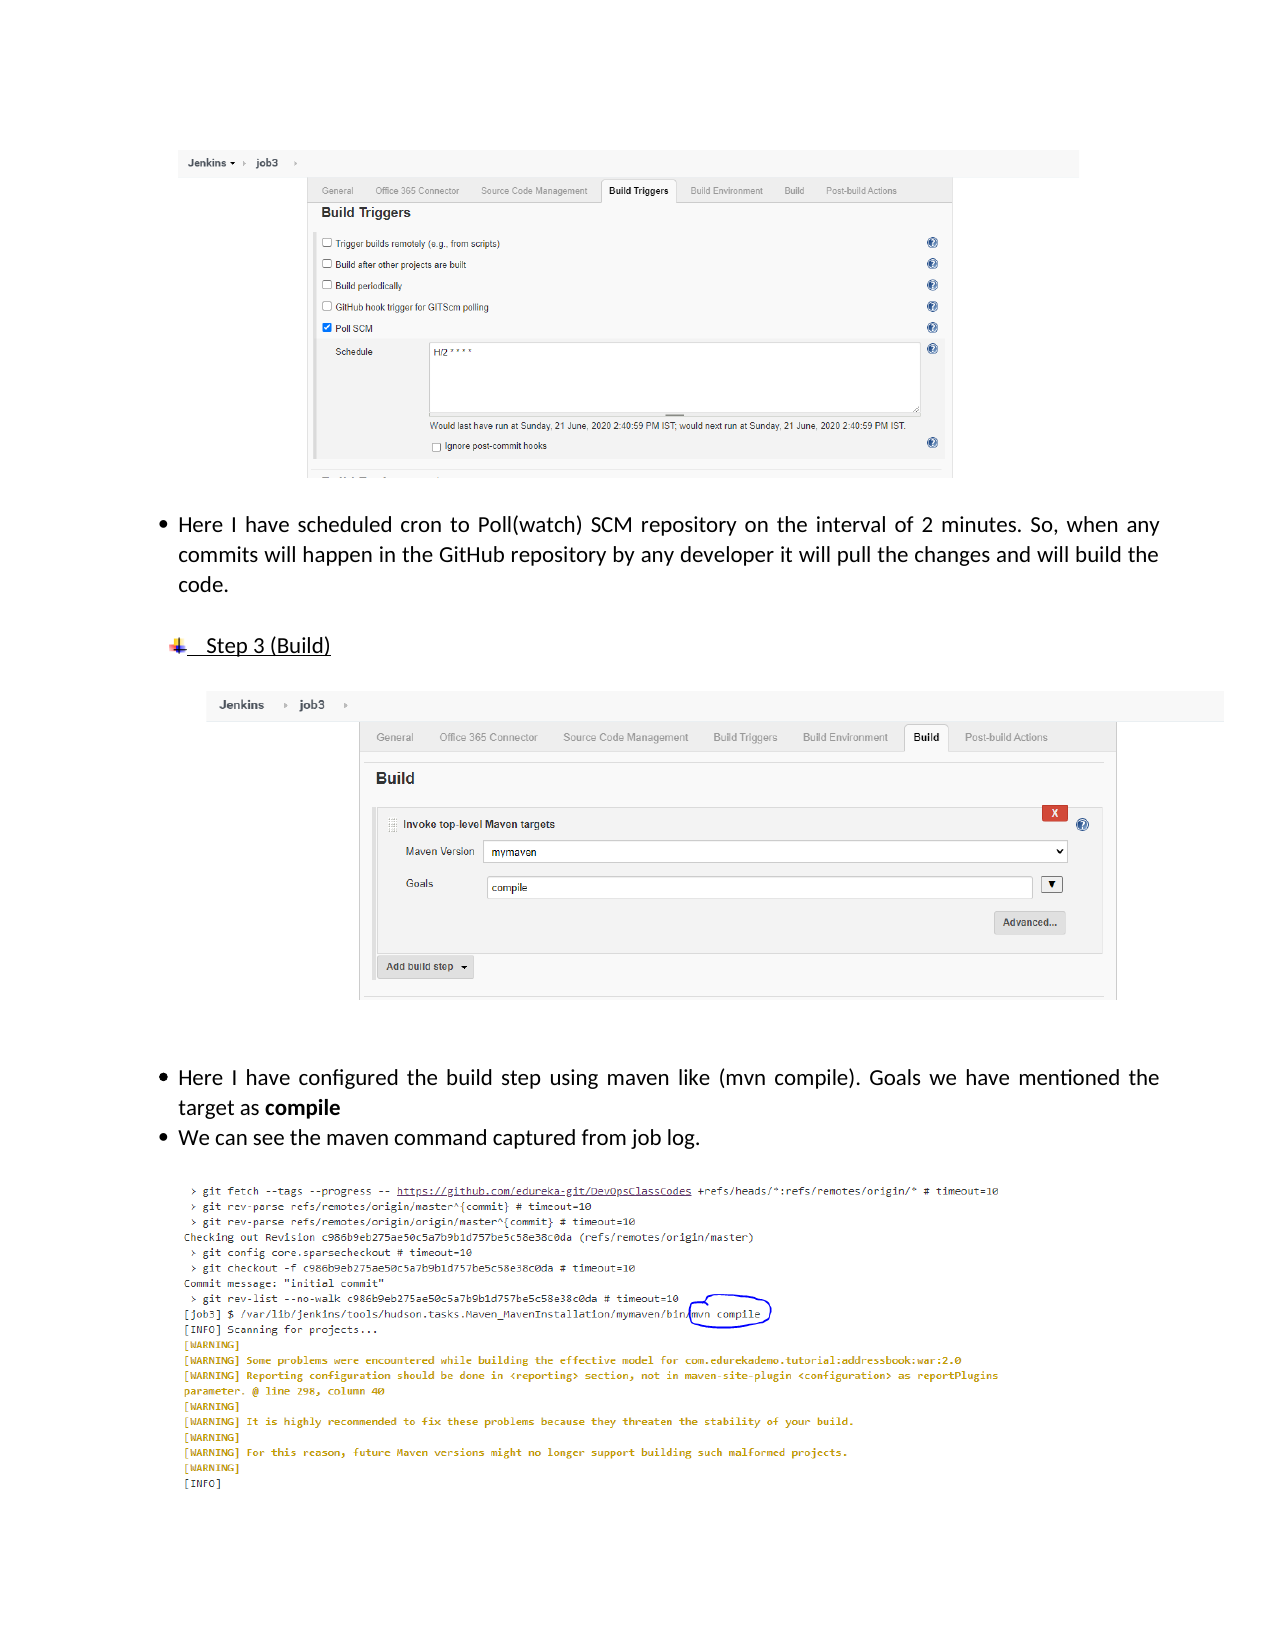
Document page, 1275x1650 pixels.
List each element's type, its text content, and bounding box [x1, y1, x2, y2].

picture [178, 1183, 1019, 1494]
picture [169, 636, 187, 654]
list We can see the maven command captured from job log. [159, 1123, 1162, 1151]
list Step 3 (Build) [169, 631, 1162, 659]
list Here I have scheduled cron to Poll(watch) SCM repository on the interval of 2 minutes. So, when any commits will happen in the GitHub repository by any developer it will pull the changes and will build the code. [159, 510, 1162, 598]
list Here I have configured the build step using maven like (mvn compile). Goals we have mentioned the target as compile [159, 1063, 1162, 1121]
picture [206, 691, 1224, 1000]
picture [178, 150, 1080, 478]
